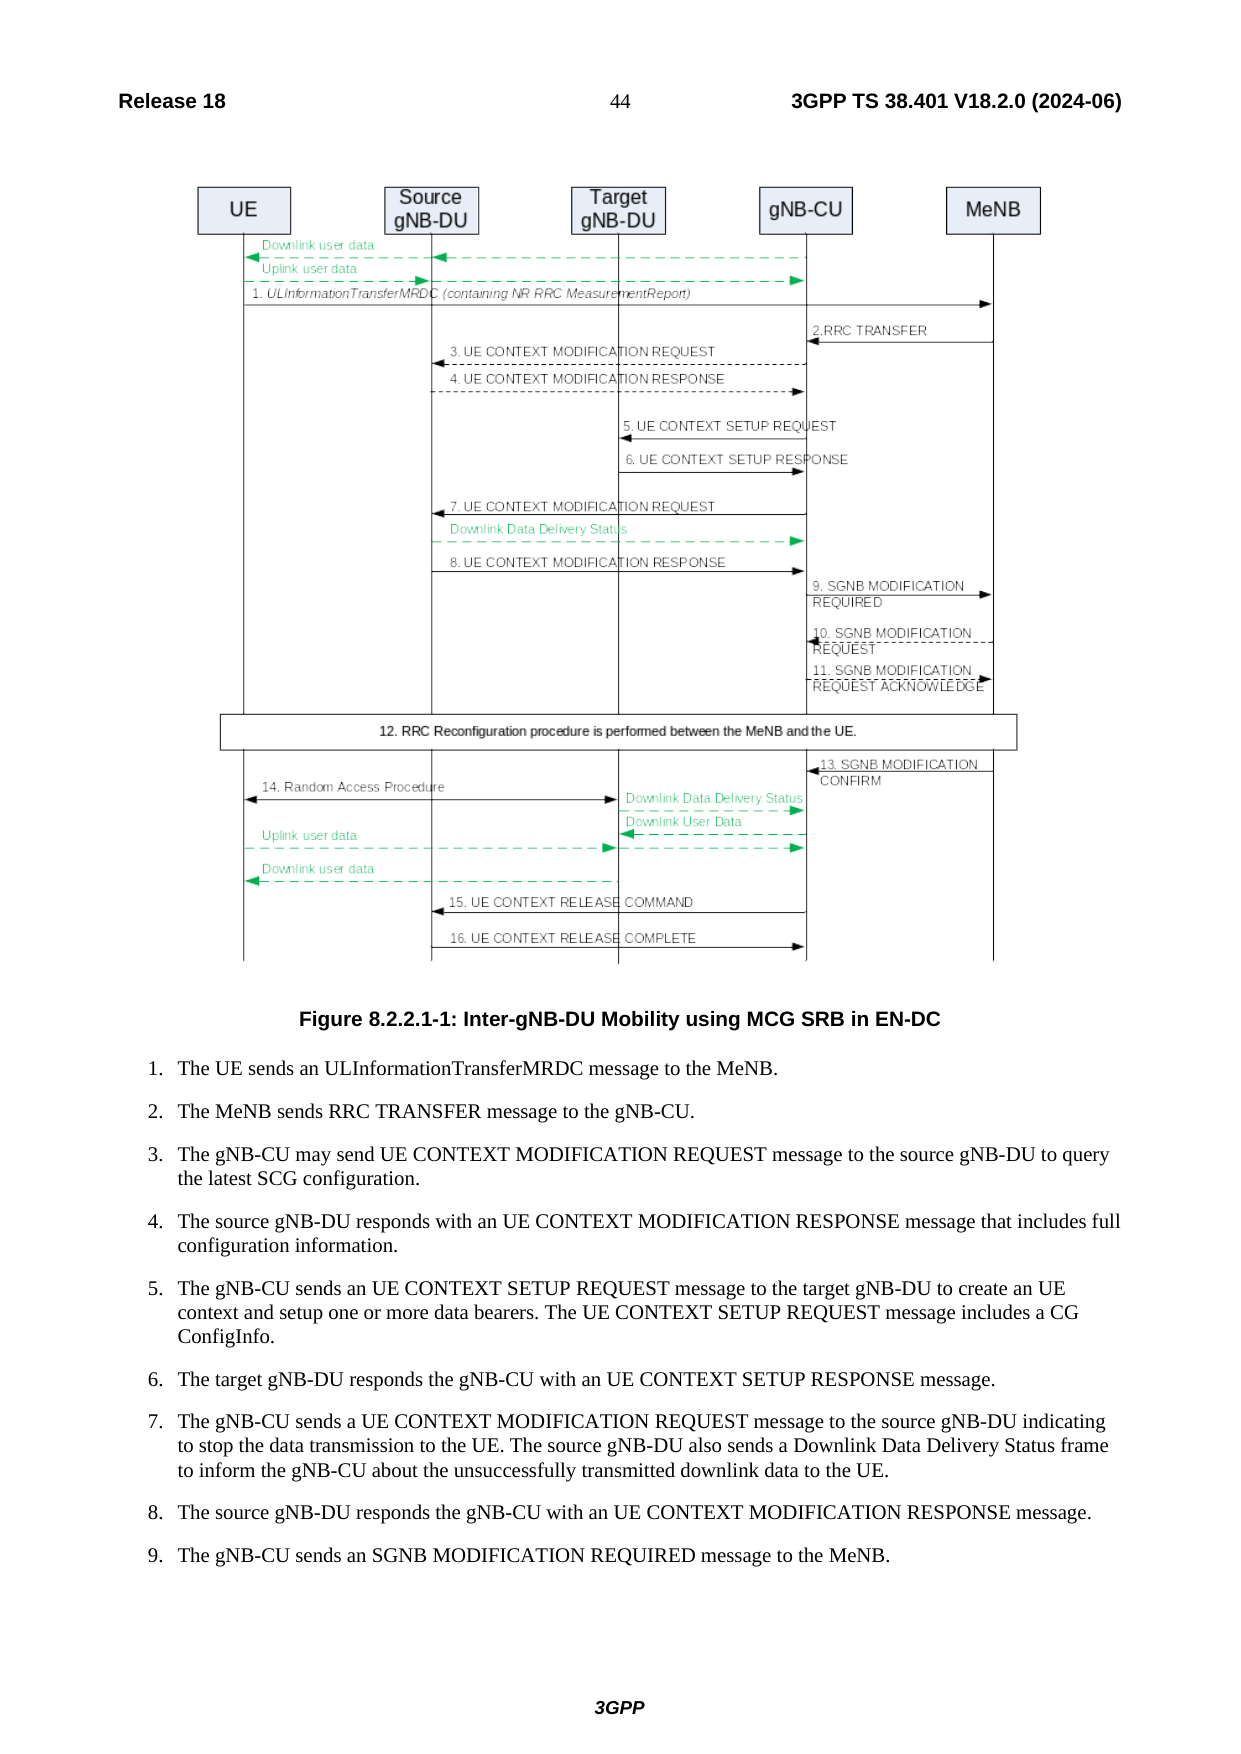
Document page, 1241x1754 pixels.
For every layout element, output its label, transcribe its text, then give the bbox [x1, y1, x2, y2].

text Figure 8.2.2.1-1: Inter-gNB-DU Mobility using MCG SRB in EN-DC [118, 1007, 1122, 1031]
text 3. The gNB-CU may send UE CONTEXT MODIFICATION REQUEST message to the source gNB-DU to query the latest SCG configuration. [148, 1142, 1122, 1190]
text 4. The source gNB-DU responds with an UE CONTEXT MODIFICATION RESPONSE message that includes full configuration information. [148, 1209, 1122, 1257]
text 9. The gNB-CU sends an SGNB MODIFICATION REQUIRED message to the MeNB. [148, 1543, 1122, 1567]
text 1. The UE sends an ULInformationTransferMRDC message to the MeNB. [148, 1056, 1122, 1080]
text 7. The gNB-CU sends a UE CONTEXT MODIFICATION REQUEST message to the source gNB-DU indicating to stop the data transmission to the UE. The source gNB-DU also sends a Downlink Data Delivery Status frame to inform the gNB-CU about the unsuccessfully transmitted downlink data to the UE. [148, 1409, 1122, 1482]
text 5. The gNB-CU sends an UE CONTEXT SETUP REQUEST message to the target gNB-DU to create an UE context and setup one or more data bearers. The UE CONTEXT SETUP REQUEST message includes a CG ConfigInfo. [148, 1276, 1122, 1348]
text 8. The source gNB-DU responds the gNB-CU with an UE CONTEXT MODIFICATION RESPONSE message. [148, 1500, 1122, 1524]
text 6. The target gNB-DU responds the gNB-CU with an UE CONTEXT SETUP RESPONSE message. [148, 1367, 1122, 1391]
text 2. The MeNB sends RRC TRANSFER message to the gNB-CU. [148, 1099, 1122, 1123]
